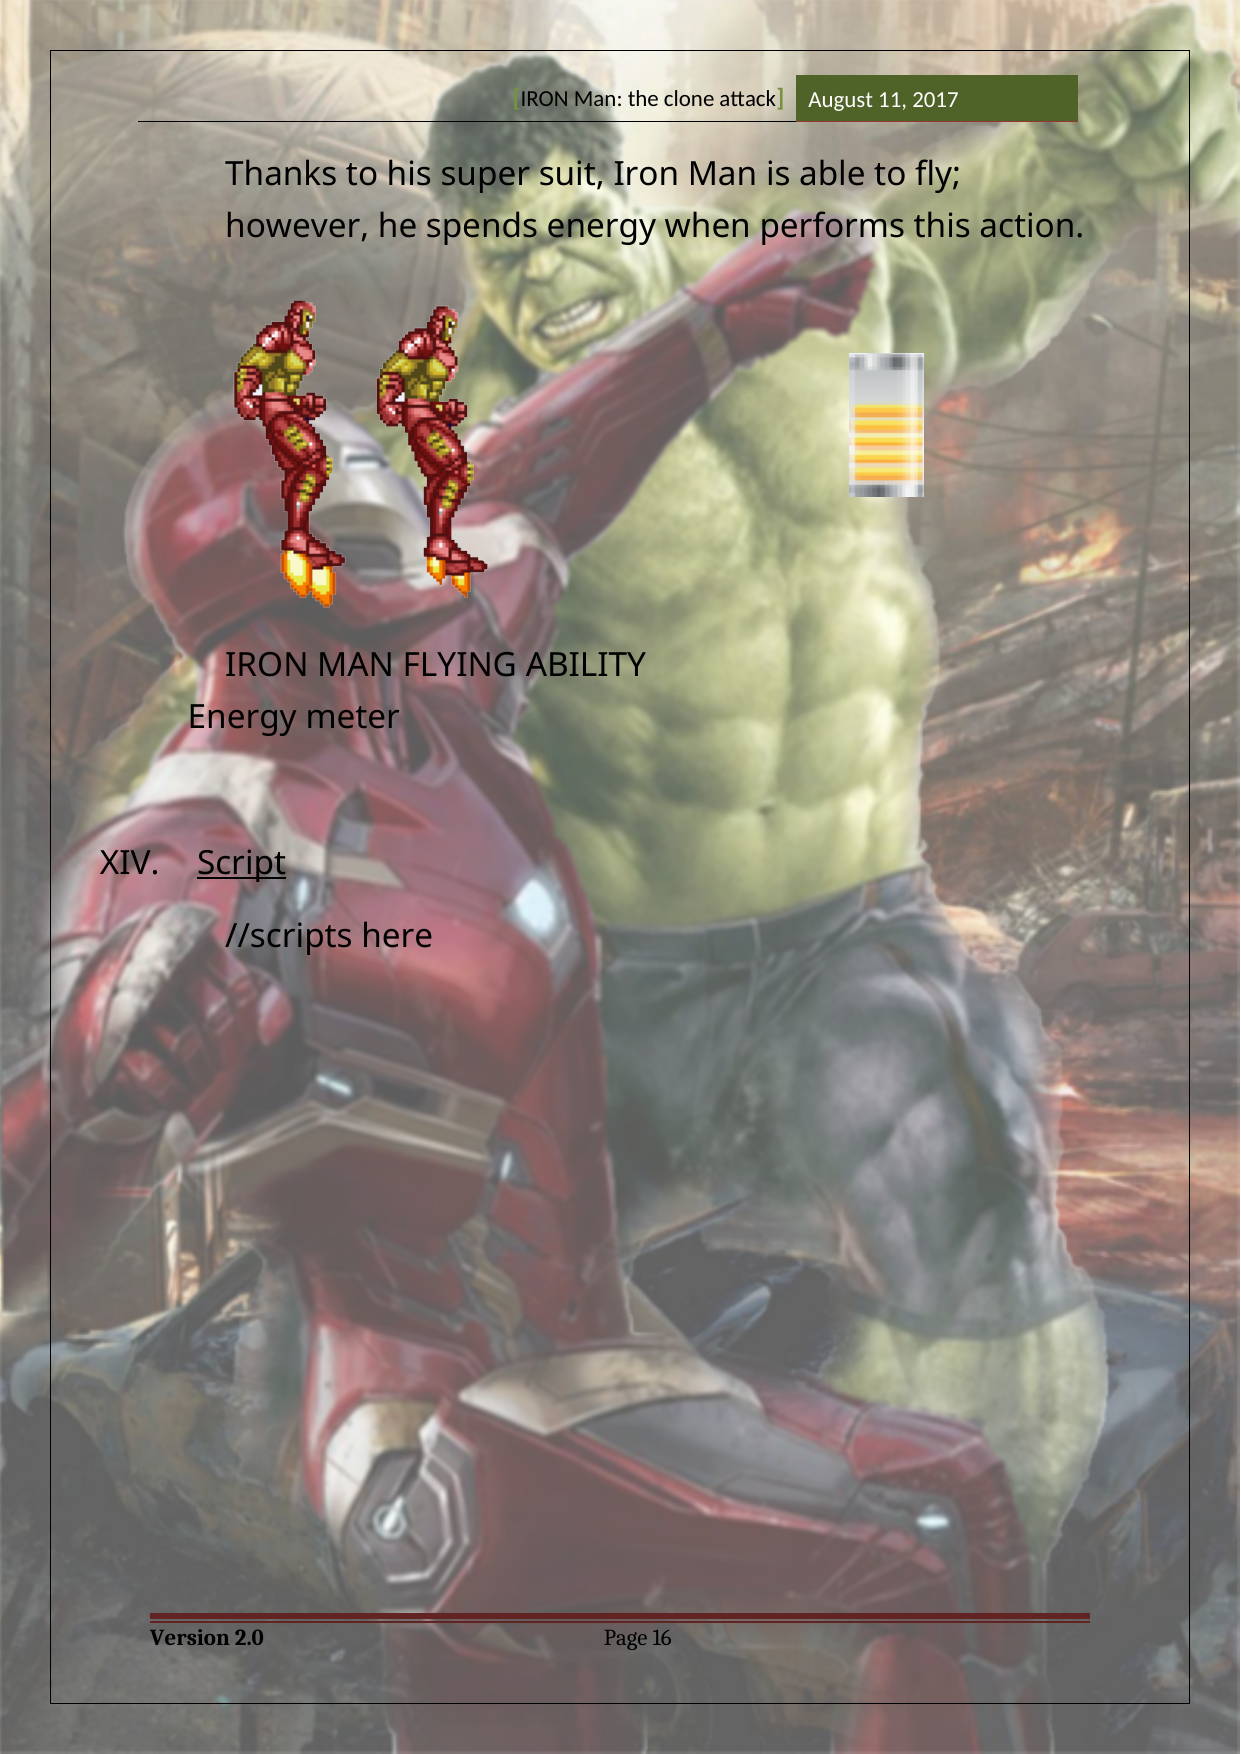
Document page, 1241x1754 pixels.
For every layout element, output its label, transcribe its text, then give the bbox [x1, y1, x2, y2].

text IRON MAN FLYING ABILITY Energy meter [187, 640, 1090, 738]
text //scripts here [225, 912, 1090, 957]
text Thanks to his super suit, Iron Man is able to fly; however, he spends energy when performs this action. [225, 150, 1090, 248]
subtitle Script [159, 838, 1090, 884]
picture [0, 0, 1240, 1754]
